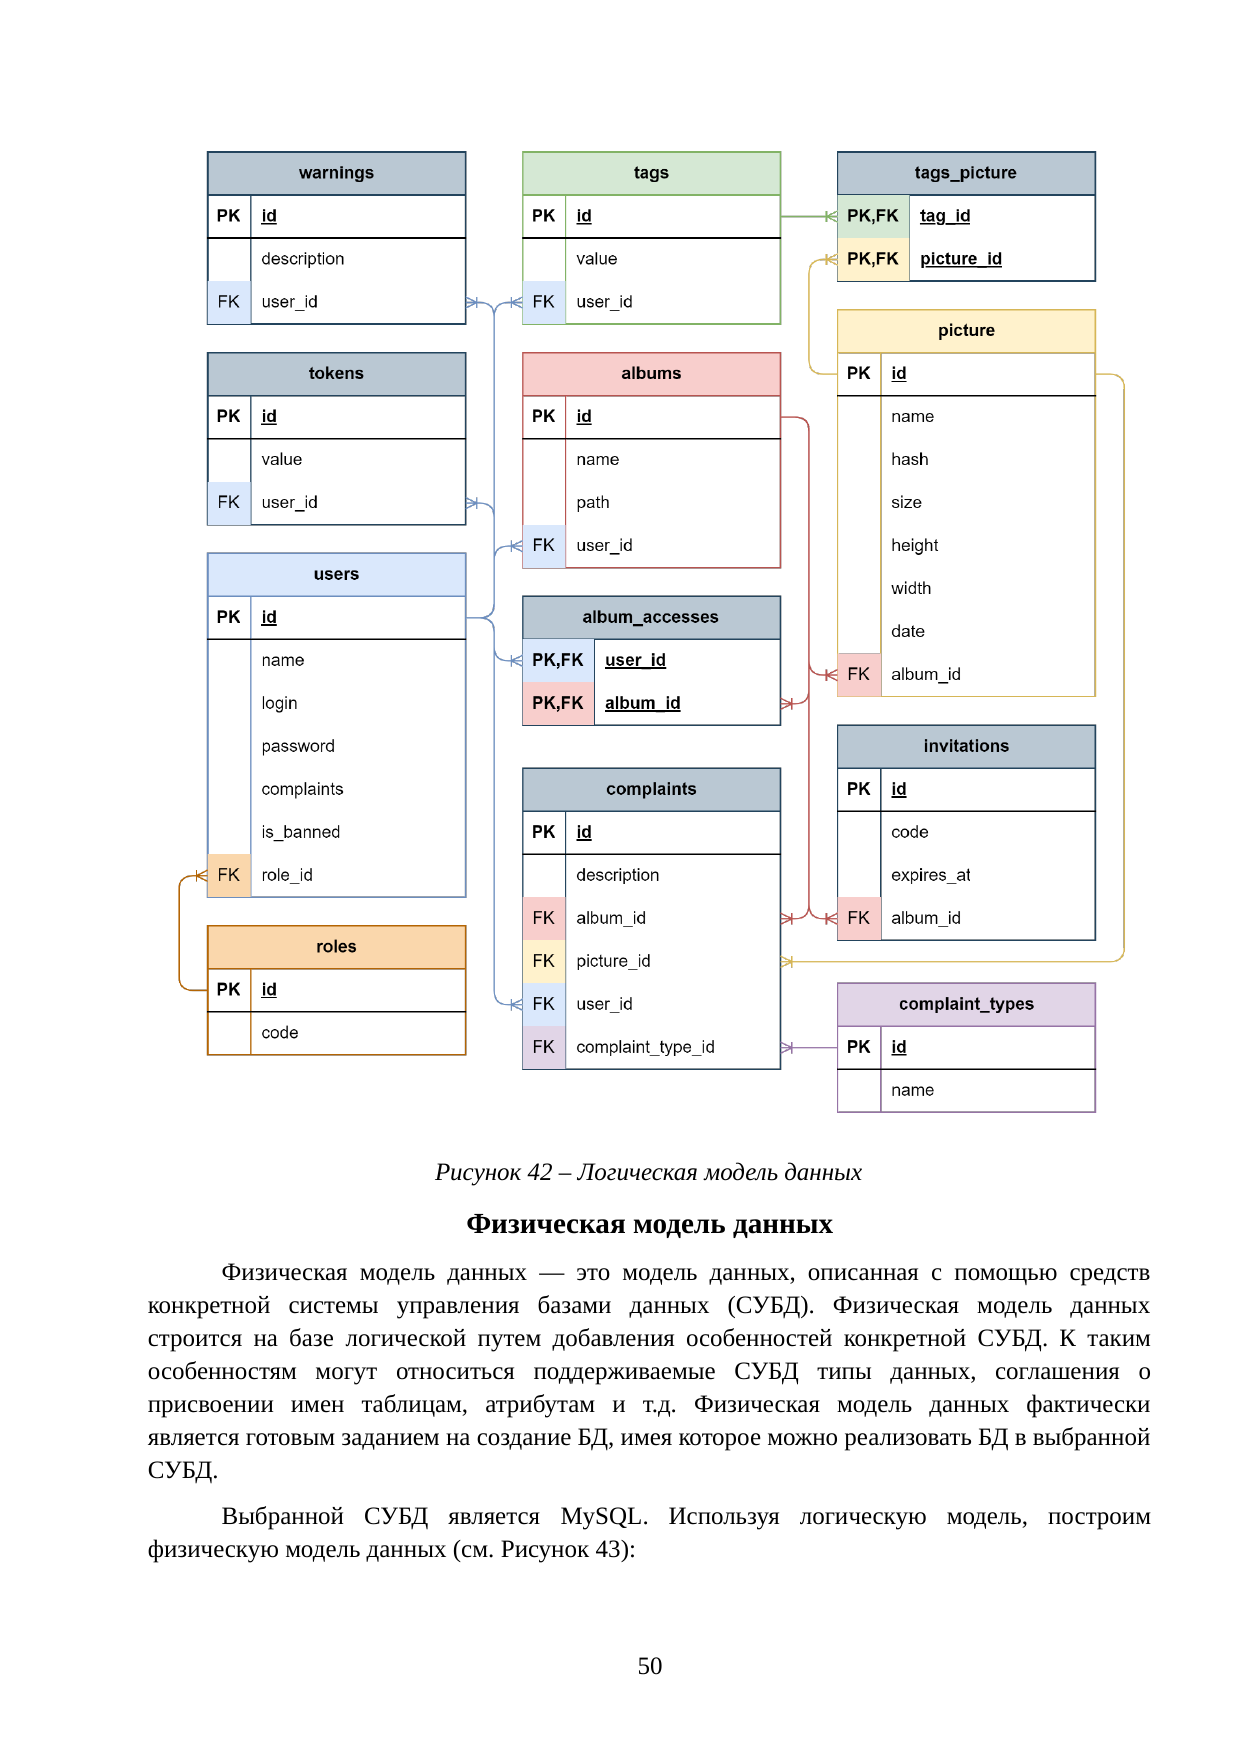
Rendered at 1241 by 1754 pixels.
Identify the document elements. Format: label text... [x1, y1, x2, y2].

picture [168, 151, 1136, 1114]
text Физическая модель данных — это модель данных, описанная с помощью средств конкретной системы управления базами данных (СУБД). Физическая модель данных строится на базе логической путем добавления особенностей конкретной СУБД. К таким особенностям могут относиться поддерживаемые СУБД типы данных, соглашения о присвоении имен таблицам, атрибутам и т.д. Физическая модель данных фактически является готовым заданием на создание БД, имея которое можно реализовать БД в выбранной СУБД. [148, 1257, 1152, 1484]
text Рисунок 42 – Логическая модель данных [148, 1157, 1152, 1185]
subtitle Физическая модель данных [148, 1206, 1152, 1240]
text Выбранной СУБД является MySQL. Используя логическую модель, построим физическую модель данных (см. Рисунок 43): [148, 1501, 1152, 1563]
